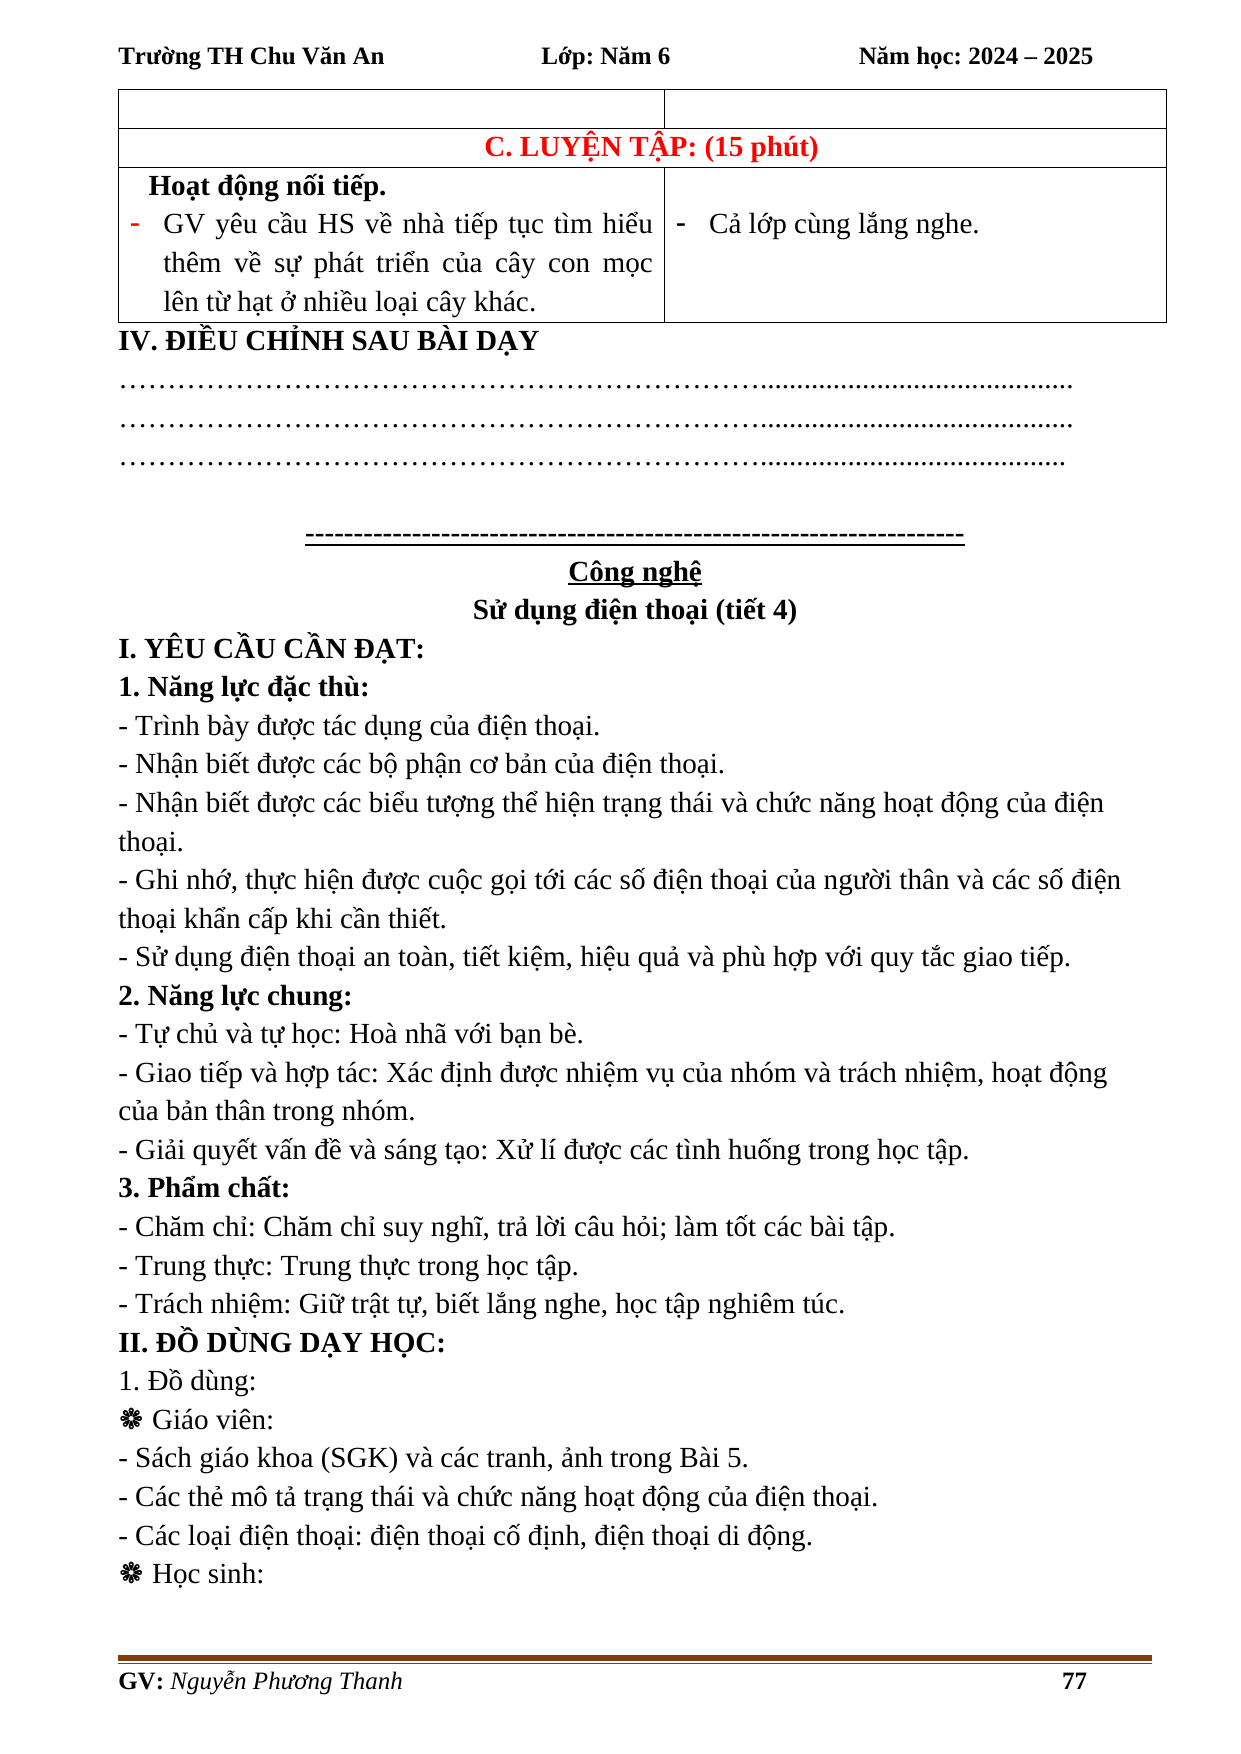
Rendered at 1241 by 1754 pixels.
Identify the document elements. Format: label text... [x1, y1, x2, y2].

text I. YÊU CẦU CẦN ĐẠT: [118, 631, 1152, 664]
text - Tự chủ và tự học: Hoà nhã với bạn bè. [118, 1016, 1152, 1050]
text IV. ĐIỀU CHỈNH SAU BÀI DẠY [118, 323, 1152, 356]
table_cell Hoạt động nối tiếp. GV yêu cầu HS về nhà tiếp tục tìm hiểu thêm về sự phát triển của cây con mọc lên từ hạt ở nhiều loại cây khác. [119, 168, 664, 322]
text 1. Đồ dùng: [118, 1363, 1152, 1397]
text - Sách giáo khoa (SGK) và các tranh, ảnh trong Bài 5. [118, 1441, 1152, 1474]
text 2. Năng lực chung: [118, 978, 1152, 1011]
text - Ghi nhớ, thực hiện được cuộc gọi tới các số điện thoại của người thân và các số điện thoại khẩn cấp khi cần thiết. [118, 862, 1152, 934]
text - Nhận biết được các bộ phận cơ bản của điện thoại. [118, 747, 1152, 780]
text -------------------------------------------------------------------- [118, 515, 1152, 549]
text - Nhận biết được các biểu tượng thể hiện trạng thái và chức năng hoạt động của điện thoại. [118, 785, 1152, 857]
table_cell C. LUYỆN TẬP: (15 phút) [119, 129, 1166, 167]
text - Trung thực: Trung thực trong học tập. [118, 1248, 1152, 1281]
text - Chăm chỉ: Chăm chỉ suy nghĩ, trả lời câu hỏi; làm tốt các bài tập. [118, 1209, 1152, 1243]
text Công nghệ [118, 554, 1152, 587]
text - Các thẻ mô tả trạng thái và chức năng hoạt động của điện thoại. [118, 1479, 1152, 1513]
text - Các loại điện thoại: điện thoại cố định, điện thoại di động. [118, 1518, 1152, 1551]
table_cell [119, 90, 664, 128]
text …………………………………………………………........................................... [118, 400, 1152, 433]
text ………………………………………………………….......................................... [118, 438, 1152, 472]
text 1. Năng lực đặc thù: [118, 669, 1152, 703]
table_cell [665, 90, 1166, 128]
text - Trách nhiệm: Giữ trật tự, biết lắng nghe, học tập nghiêm túc. [118, 1286, 1152, 1320]
text 3. Phẩm chất: [118, 1171, 1152, 1204]
text Sử dụng điện thoại (tiết 4) [118, 592, 1152, 626]
text - Sử dụng điện thoại an toàn, tiết kiệm, hiệu quả và phù hợp với quy tắc giao tiếp. [118, 939, 1152, 973]
text Học sinh: [118, 1556, 1152, 1590]
text II. ĐỒ DÙNG DẠY HỌC: [118, 1325, 1152, 1358]
text - Giao tiếp và hợp tác: Xác định được nhiệm vụ của nhóm và trách nhiệm, hoạt động của bản thân trong nhóm. [118, 1055, 1152, 1127]
table_cell Cả lớp cùng lắng nghe. [665, 168, 1166, 322]
text Giáo viên: [118, 1402, 1152, 1436]
text - Trình bày được tác dụng của điện thoại. [118, 708, 1152, 742]
text - Giải quyết vấn đề và sáng tạo: Xử lí được các tình huống trong học tập. [118, 1132, 1152, 1166]
text …………………………………………………………........................................... [118, 361, 1152, 395]
